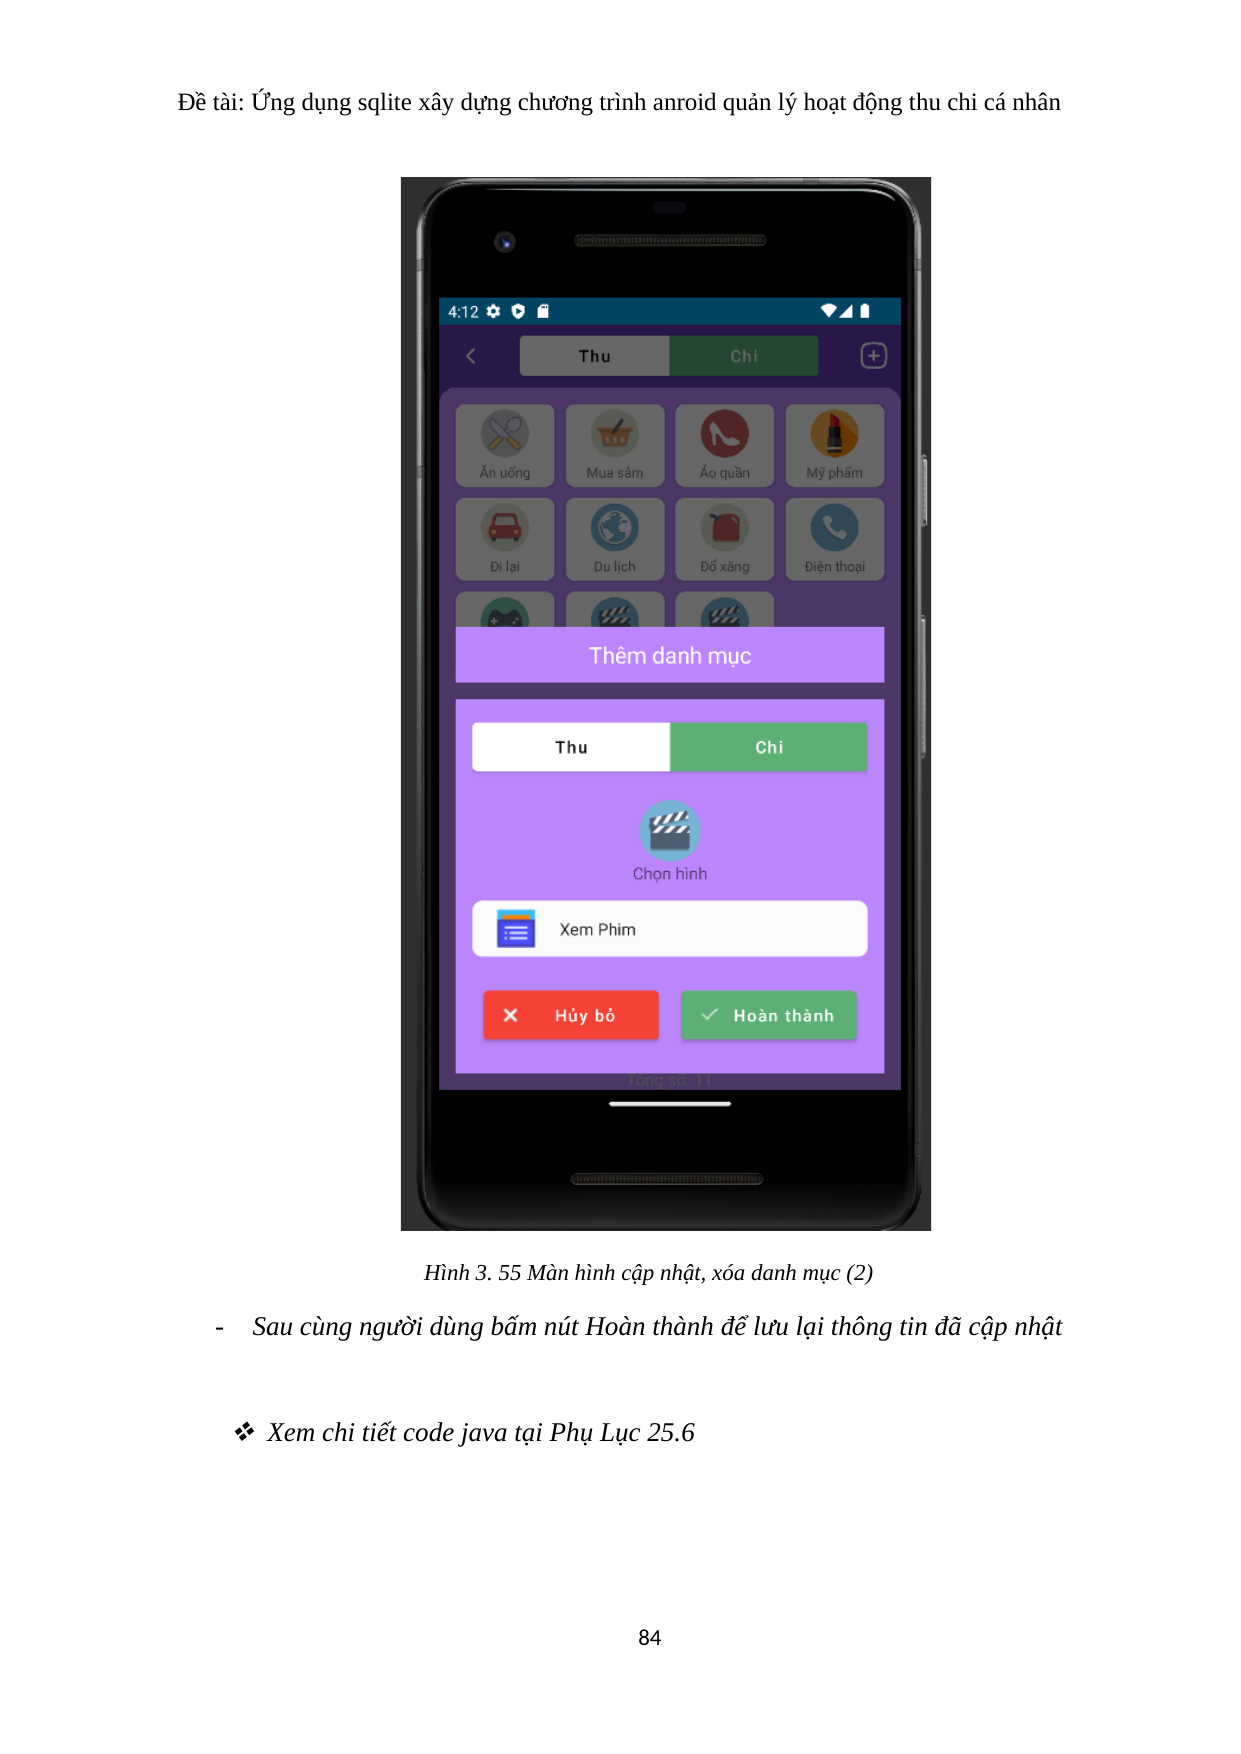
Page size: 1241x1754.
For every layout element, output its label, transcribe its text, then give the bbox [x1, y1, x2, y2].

picture [400, 177, 932, 1231]
list Xem chi tiết code java tại Phụ Lục 25.6 [229, 1416, 1110, 1448]
list Sau cùng người dùng bấm nút Hoàn thành để lưu lại thông tin đã cập nhật [215, 1311, 1122, 1342]
